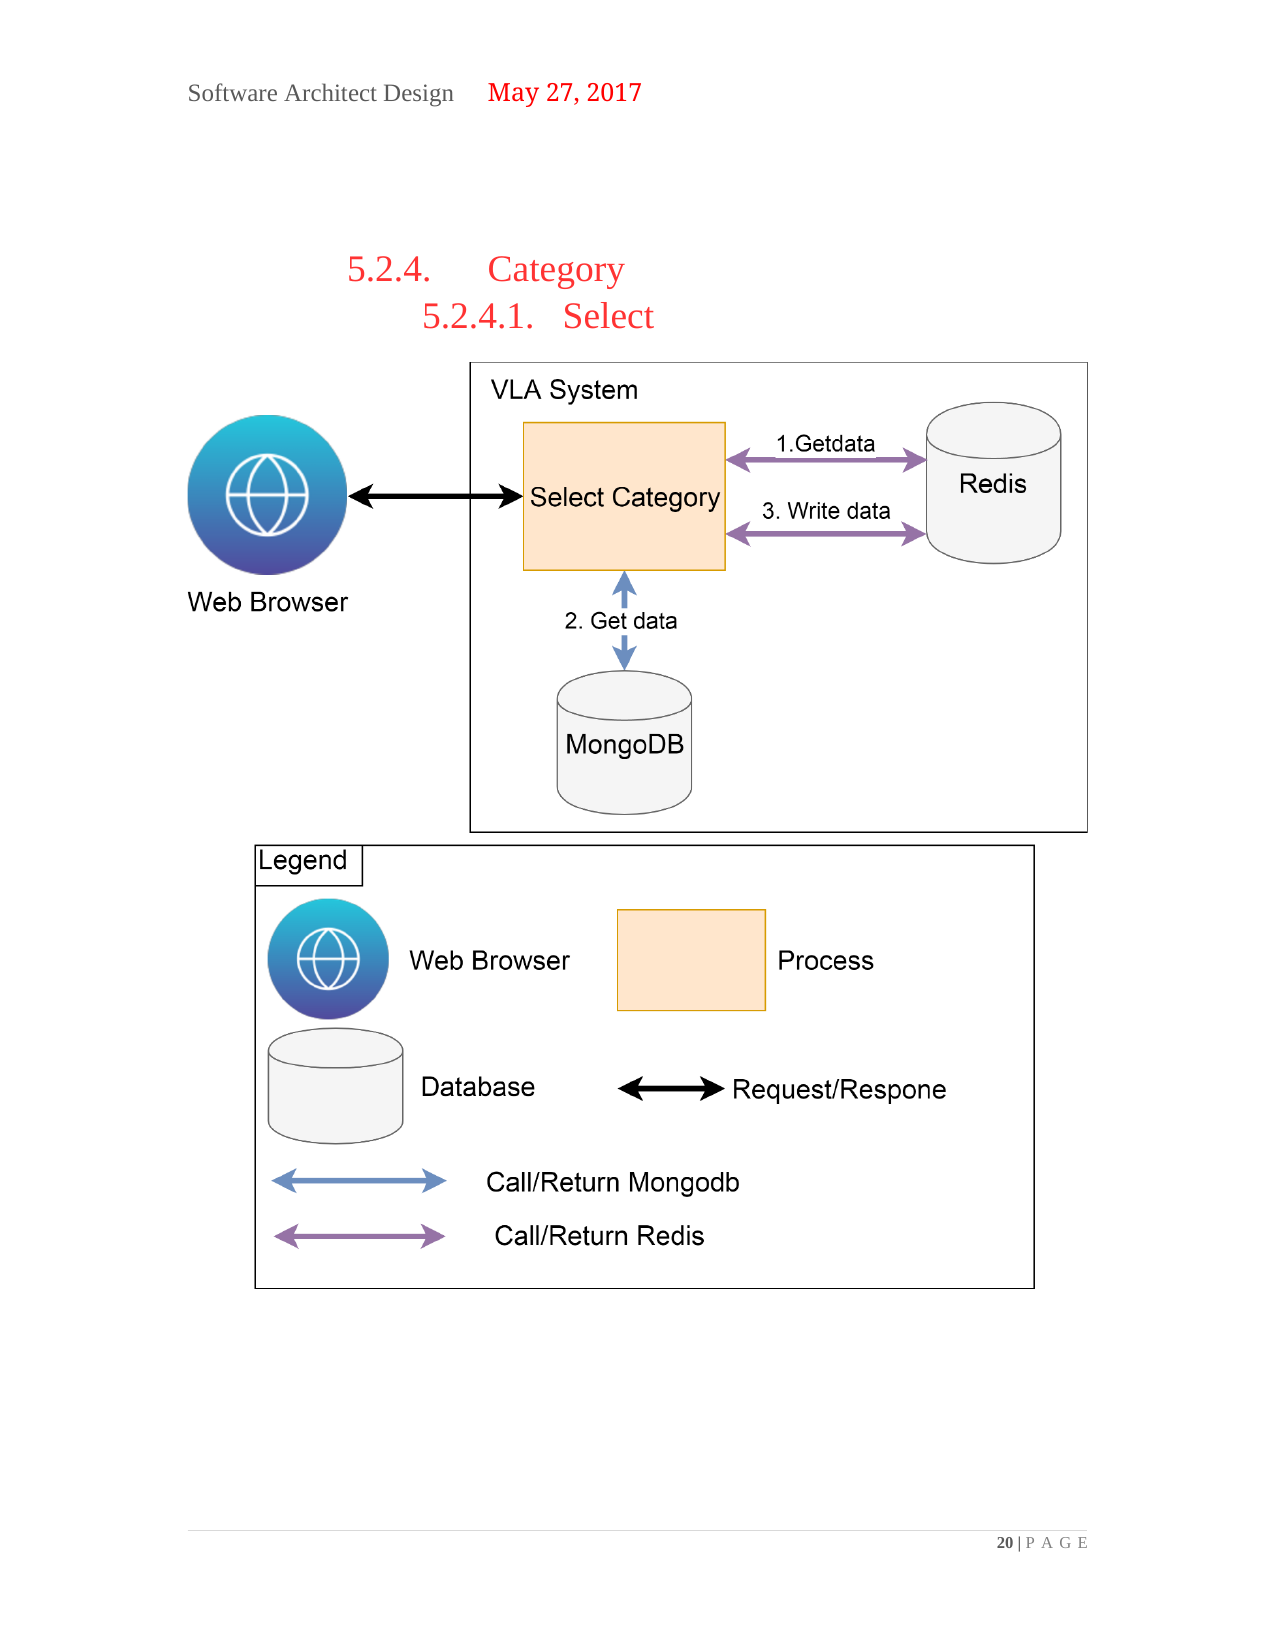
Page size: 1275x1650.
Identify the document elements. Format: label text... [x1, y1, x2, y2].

list Category [347, 246, 1087, 289]
picture [187, 362, 1088, 1289]
list Select [422, 294, 1087, 337]
